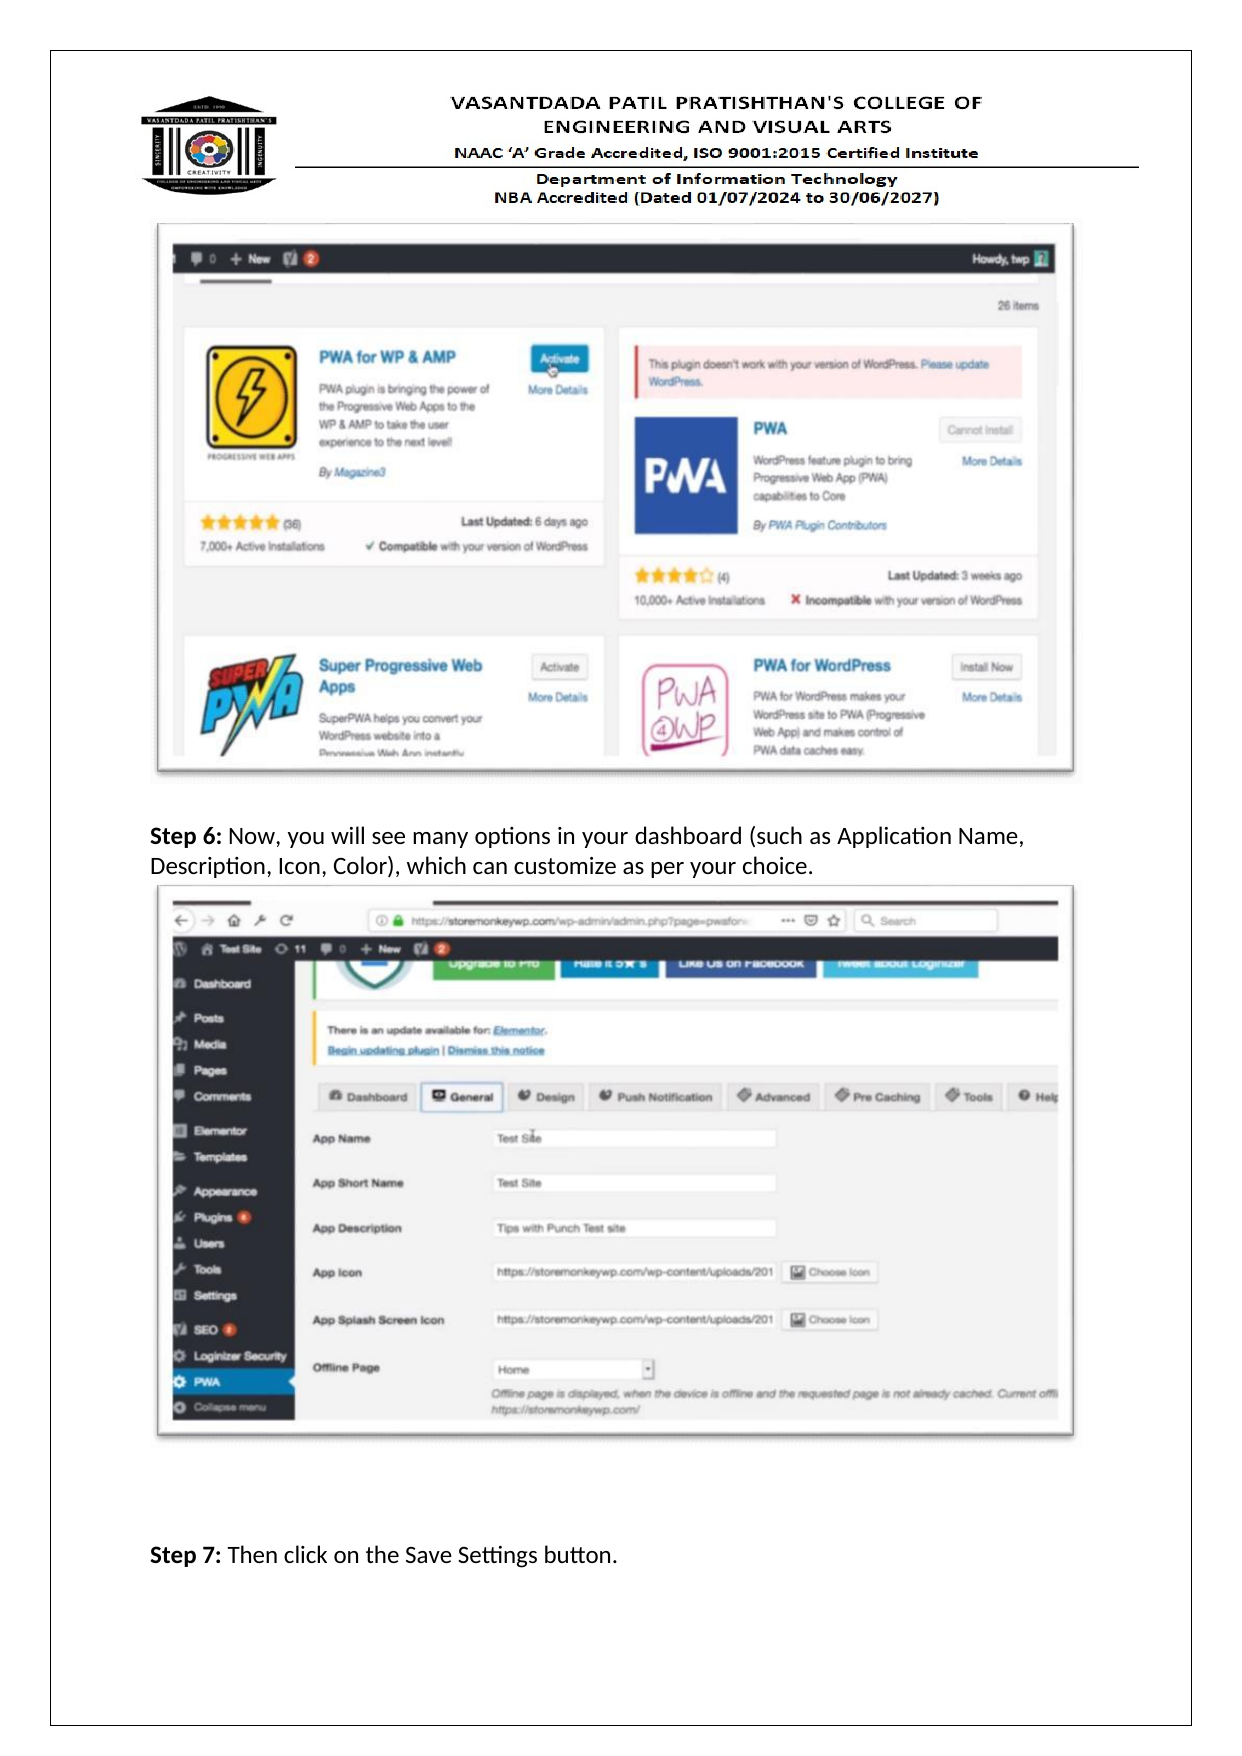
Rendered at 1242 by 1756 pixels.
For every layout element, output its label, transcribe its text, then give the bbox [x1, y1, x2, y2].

picture [150, 880, 1083, 1448]
text Step 6: Now, you will see many options in your dashboard (such as Application Name, Description, Icon, Color), which can customize as per your choice. [150, 820, 1092, 881]
text Step 7: Then click on the Save Settings button. [150, 1540, 1191, 1570]
picture [115, 75, 1147, 784]
